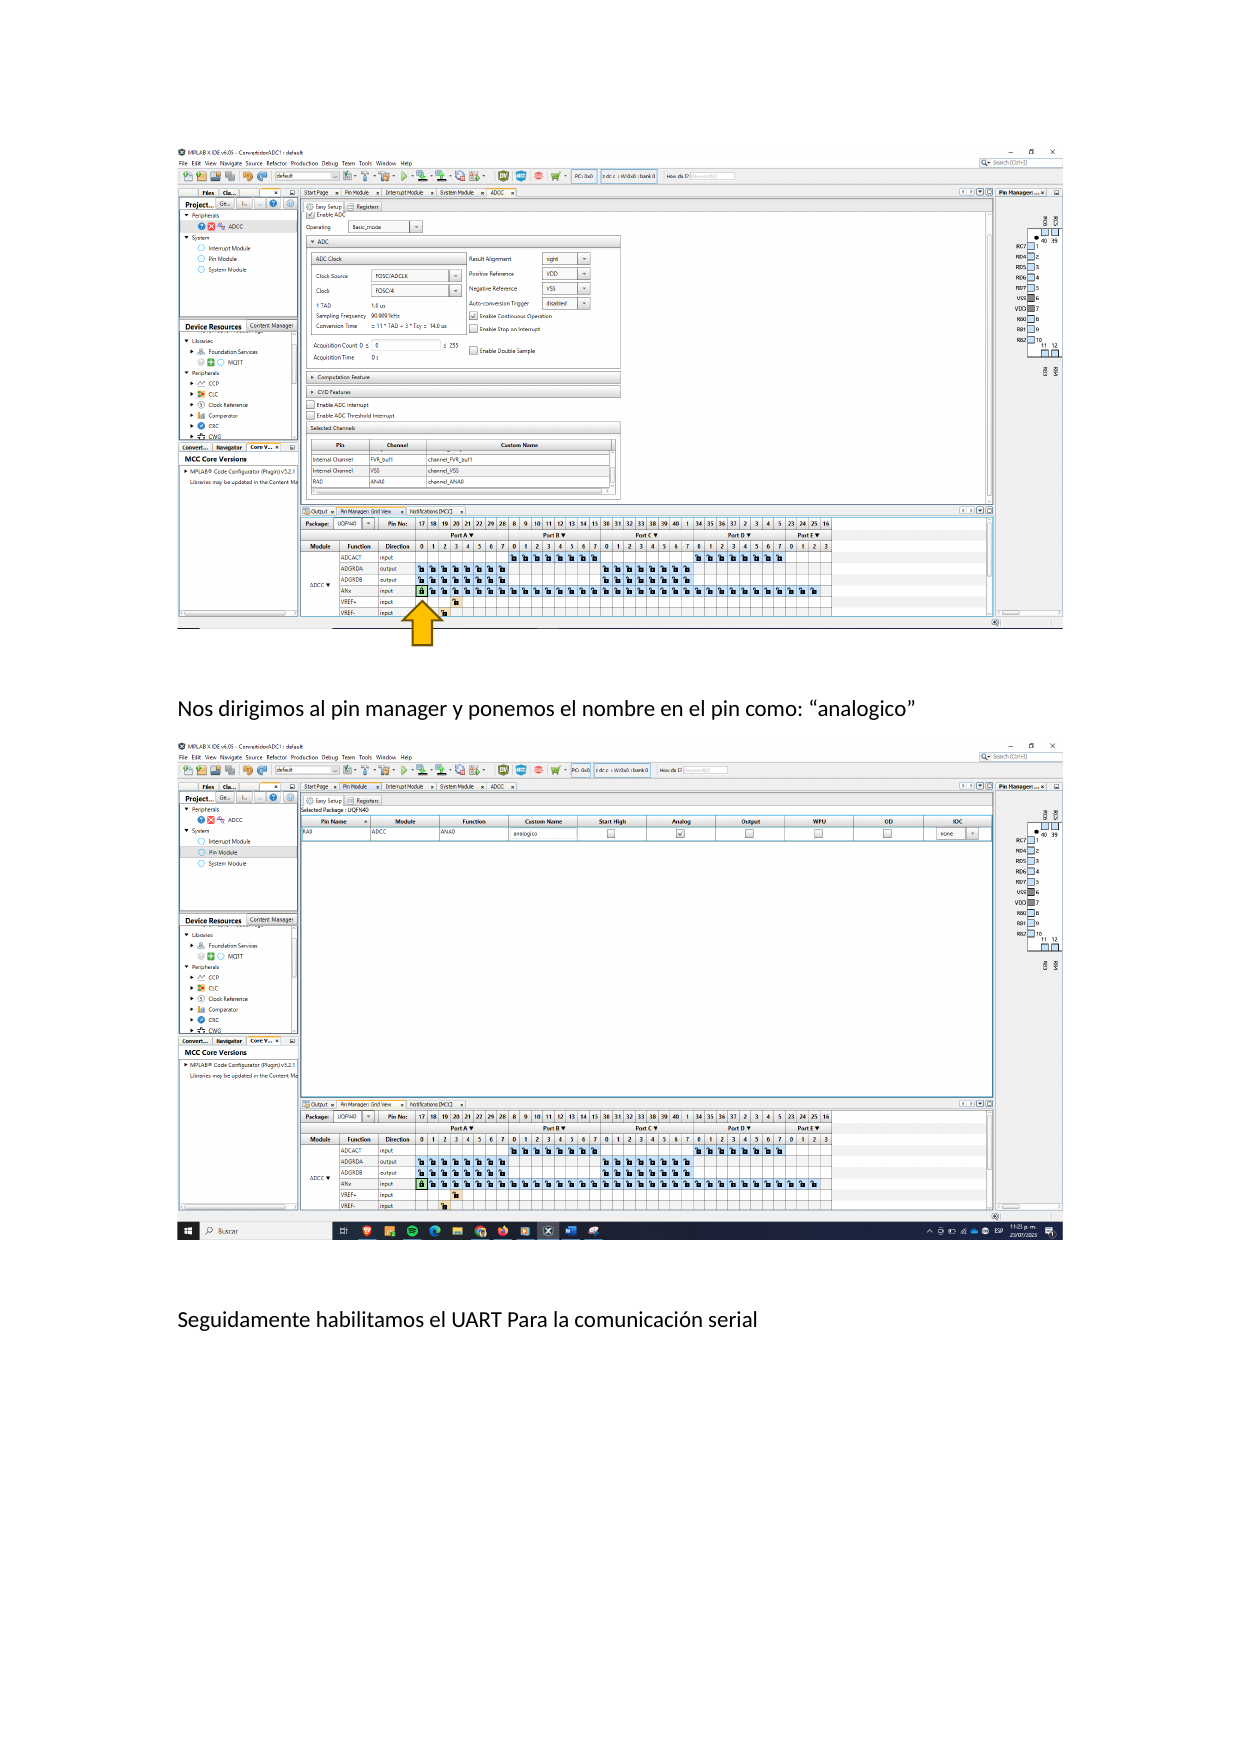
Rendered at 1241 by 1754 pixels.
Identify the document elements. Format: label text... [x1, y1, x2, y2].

text Nos dirigimos al pin manager y ponemos el nombre en el pin como: “analogico” [177, 694, 1063, 723]
picture [177, 147, 1063, 629]
picture [177, 741, 1063, 1240]
text Seguidamente habilitamos el UART Para la comunicación serial [177, 1306, 1063, 1333]
